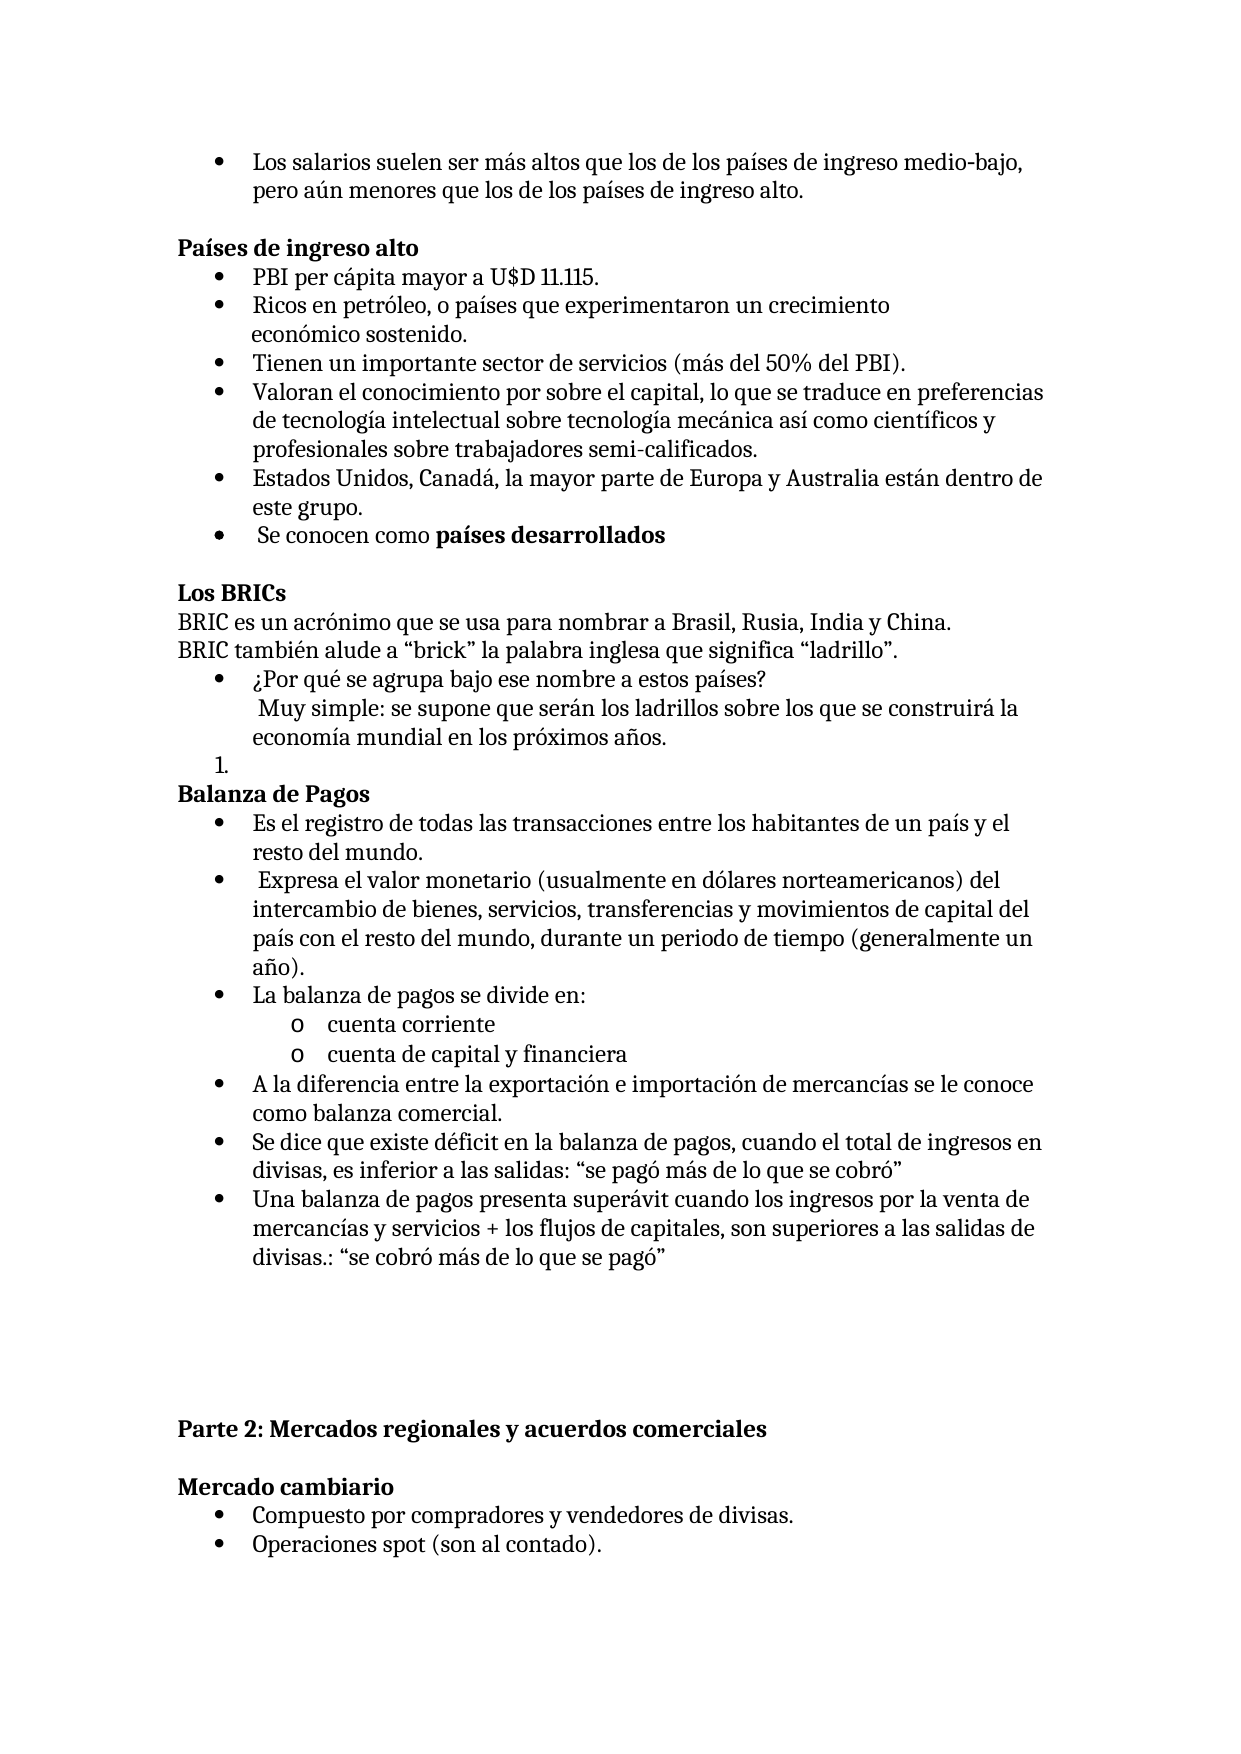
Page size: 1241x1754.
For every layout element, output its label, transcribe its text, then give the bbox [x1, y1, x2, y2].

list Expresa el valor monetario (usualmente en dólares norteamericanos) del intercambio de bienes, servicios, transferencias y movimientos de capital del país con el resto del mundo, durante un periodo de tiempo (generalmente un año). [215, 866, 1063, 981]
list Operaciones spot (son al contado). [215, 1530, 1063, 1559]
list Una balanza de pagos presenta superávit cuando los ingresos por la venta de mercancías y servicios + los flujos de capitales, son superiores a las salidas de divisas.: “se cobró más de lo que se pagó” [215, 1185, 1063, 1271]
list Compuesto por compradores y vendedores de divisas. [215, 1501, 1063, 1530]
list A la diferencia entre la exportación e importación de mercancías se le conoce como balanza comercial. [215, 1070, 1063, 1128]
list Los salarios suelen ser más altos que los de los países de ingreso medio‐bajo, pero aún menores que los de los países de ingreso alto. [215, 148, 1063, 205]
list Valoran el conocimiento por sobre el capital, lo que se traduce en preferencias de tecnología intelectual sobre tecnología mecánica así como científicos y profesionales sobre trabajadores semi-calificados. [215, 378, 1063, 464]
text Parte 2: Mercados regionales y acuerdos comerciales [177, 1415, 1063, 1444]
list Es el registro de todas las transacciones entre los habitantes de un país y el resto del mundo. [215, 809, 1063, 866]
list Estados Unidos, Canadá, la mayor parte de Europa y Australia están dentro de este grupo. [215, 464, 1063, 521]
text Países de ingreso alto [177, 234, 1063, 263]
list La balanza de pagos se divide en: [215, 981, 1063, 1010]
text BRIC es un acrónimo que se usa para nombrar a Brasil, Rusia, India y China. [177, 608, 1063, 636]
text Los BRICs [177, 579, 1063, 608]
list Se conocen como países desarrollados [215, 521, 1063, 550]
list ¿Por qué se agrupa bajo ese nombre a estos países? [215, 665, 1063, 694]
text BRIC también alude a “brick” la palabra inglesa que significa “ladrillo”. [177, 636, 1063, 665]
text Mercado cambiario [177, 1473, 1063, 1501]
list cuenta de capital y financiera [290, 1040, 1063, 1070]
list Ricos en petróleo, o países que experimentaron un crecimiento [215, 291, 1063, 320]
list PBI per cápita mayor a U$D 11.115. [215, 263, 1063, 291]
list Se dice que existe déficit en la balanza de pagos, cuando el total de ingresos en divisas, es inferior a las salidas: “se pagó más de lo que se cobró” [215, 1128, 1063, 1185]
text económico sostenido. [177, 320, 1063, 349]
list Muy simple: se supone que serán los ladrillos sobre los que se construirá la economía mundial en los próximos años. [252, 694, 1063, 751]
list Tienen un importante sector de servicios (más del 50% del PBI). [215, 349, 1063, 378]
list cuenta corriente [290, 1010, 1063, 1040]
text Balanza de Pagos [177, 780, 1063, 809]
